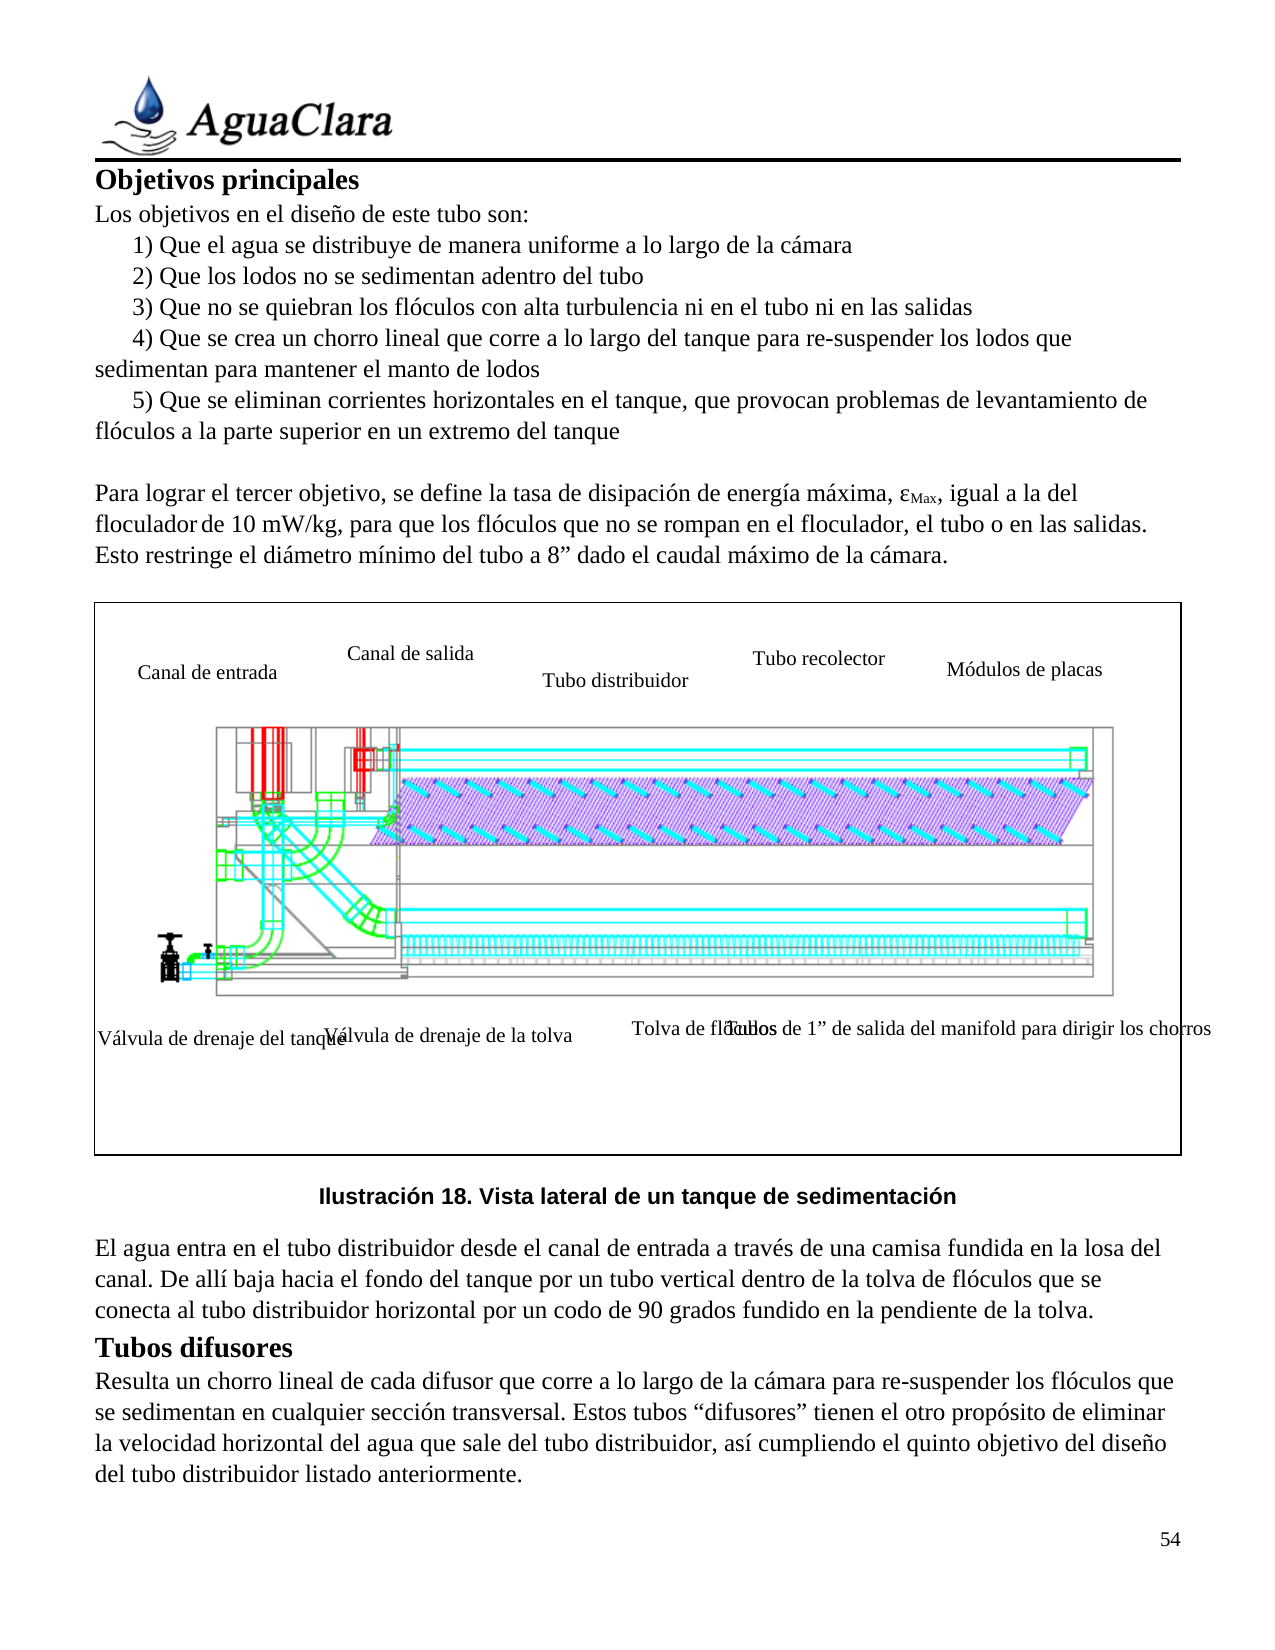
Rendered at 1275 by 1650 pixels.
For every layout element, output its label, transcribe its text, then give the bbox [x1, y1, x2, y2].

text 3) Que no se quiebran los flóculos con alta turbulencia ni en el tubo ni en las salidas [94, 292, 1181, 321]
picture [94, 75, 412, 158]
text El agua entra en el tubo distribuidor desde el canal de entrada a través de una camisa fundida en la losa del canal. De allí baja hacia el fondo del tanque por un tubo vertical dentro de la tolva de flóculos que se conecta al tubo distribuidor horizontal por un codo de 90 grados fundido en la pendiente de la tolva. [94, 1233, 1181, 1323]
picture [155, 710, 1117, 1012]
text Ilustración 18. Vista lateral de un tanque de sedimentación [94, 1183, 1181, 1210]
text 4) Que se crea un chorro lineal que corre a lo largo del tanque para re-suspender los lodos que sedimentan para mantener el manto de lodos [94, 323, 1181, 383]
text 2) Que los lodos no se sedimentan adentro del tubo [94, 261, 1181, 289]
subtitle Tubos difusores [94, 1330, 1181, 1363]
text Resulta un chorro lineal de cada difusor que corre a lo largo de la cámara para re-suspender los flóculos que se sedimentan en cualquier sección transversal. Estos tubos “difusores” tienen el otro propósito de eliminar la velocidad horizontal del agua que sale del tubo distribuidor, así cumpliendo el quinto objetivo del diseño del tubo distribuidor listado anteriormente. [94, 1366, 1181, 1488]
text 5) Que se eliminan corrientes horizontales en el tanque, que provocan problemas de levantamiento de flóculos a la parte superior en un extremo del tanque [94, 385, 1181, 445]
subtitle Objetivos principales [94, 162, 1181, 196]
text 1) Que el agua se distribuye de manera uniforme a lo largo de la cámara [94, 230, 1181, 258]
text Para lograr el tercer objetivo, se define la tasa de disipación de energía máxima, εMax, igual a la del floculador de 10 mW/kg, para que los flóculos que no se rompan en el floculador, el tubo o en las salidas. Esto restringe el diámetro mínimo del tubo a 8” dado el caudal máximo de la cámara. [94, 478, 1181, 569]
text Los objetivos en el diseño de este tubo son: [94, 199, 1181, 227]
